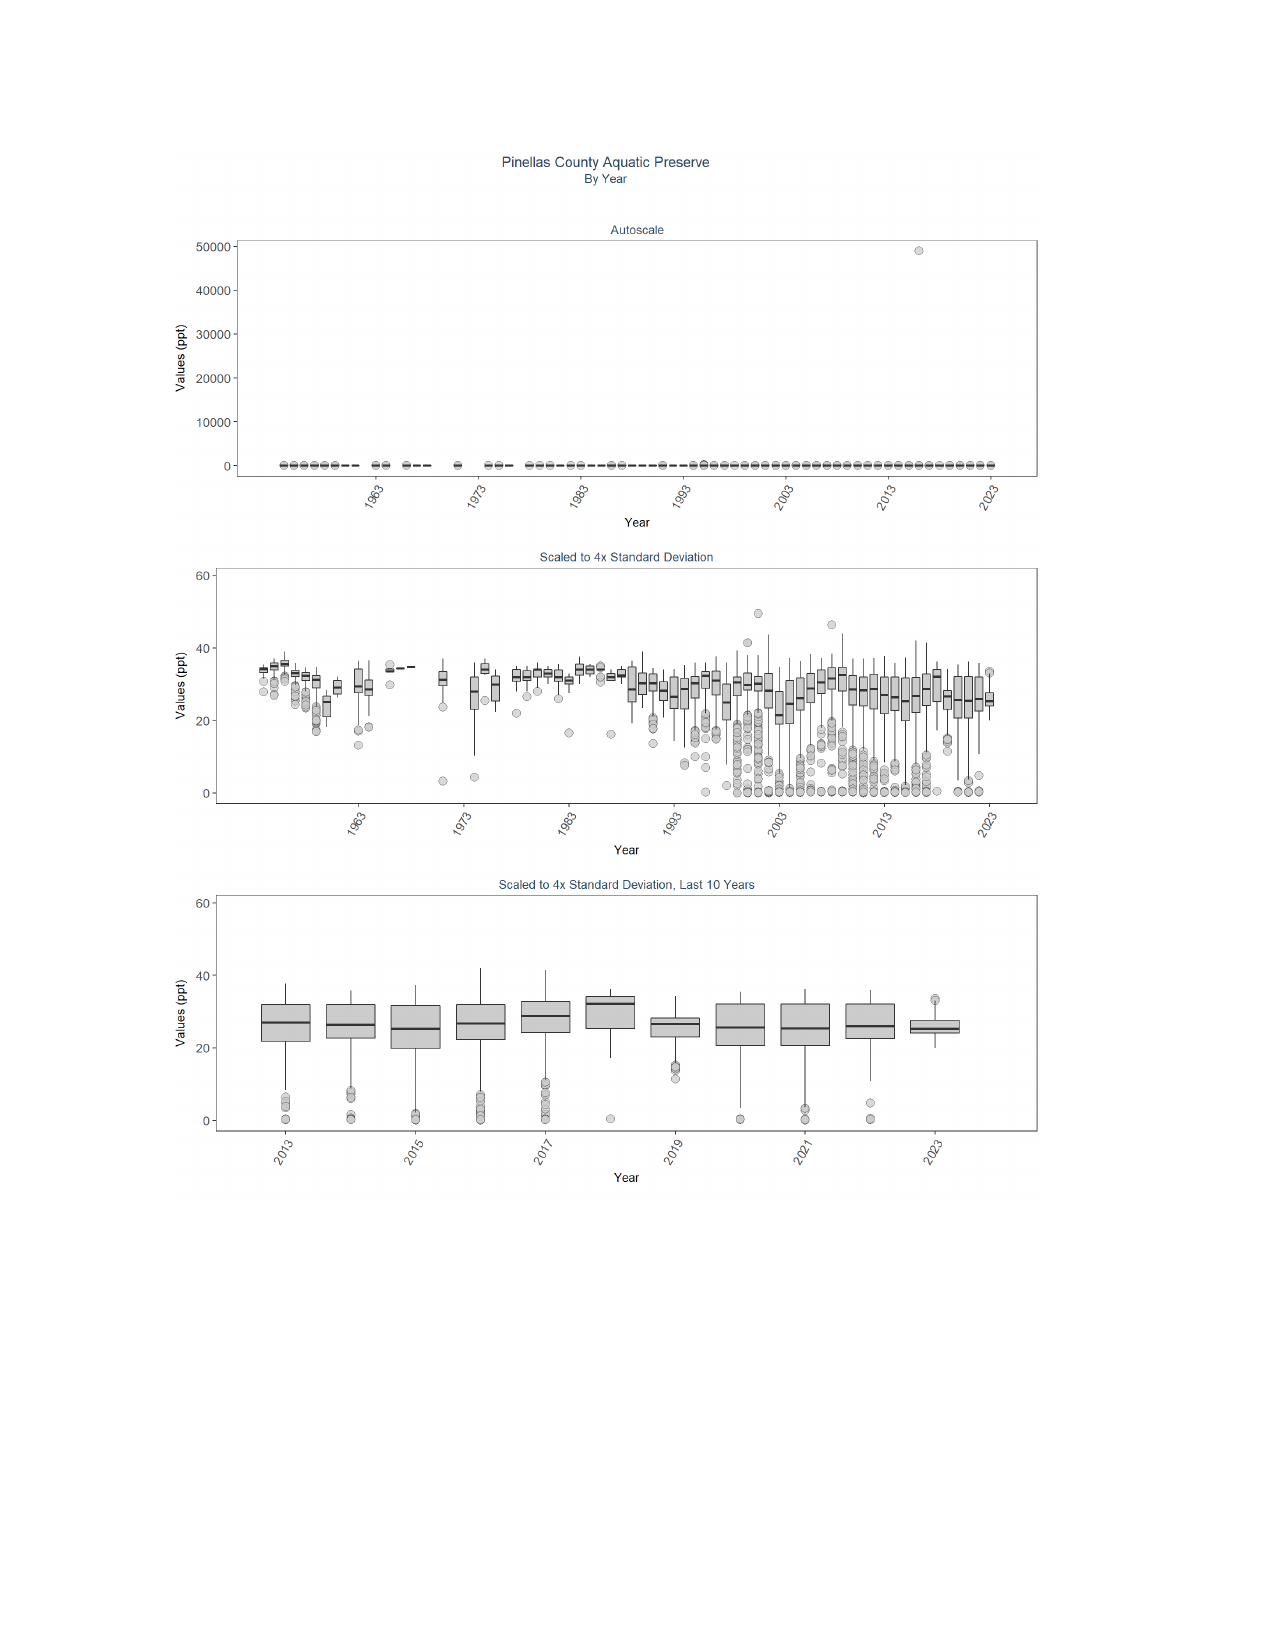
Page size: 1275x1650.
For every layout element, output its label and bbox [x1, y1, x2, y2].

picture [168, 150, 1044, 1200]
